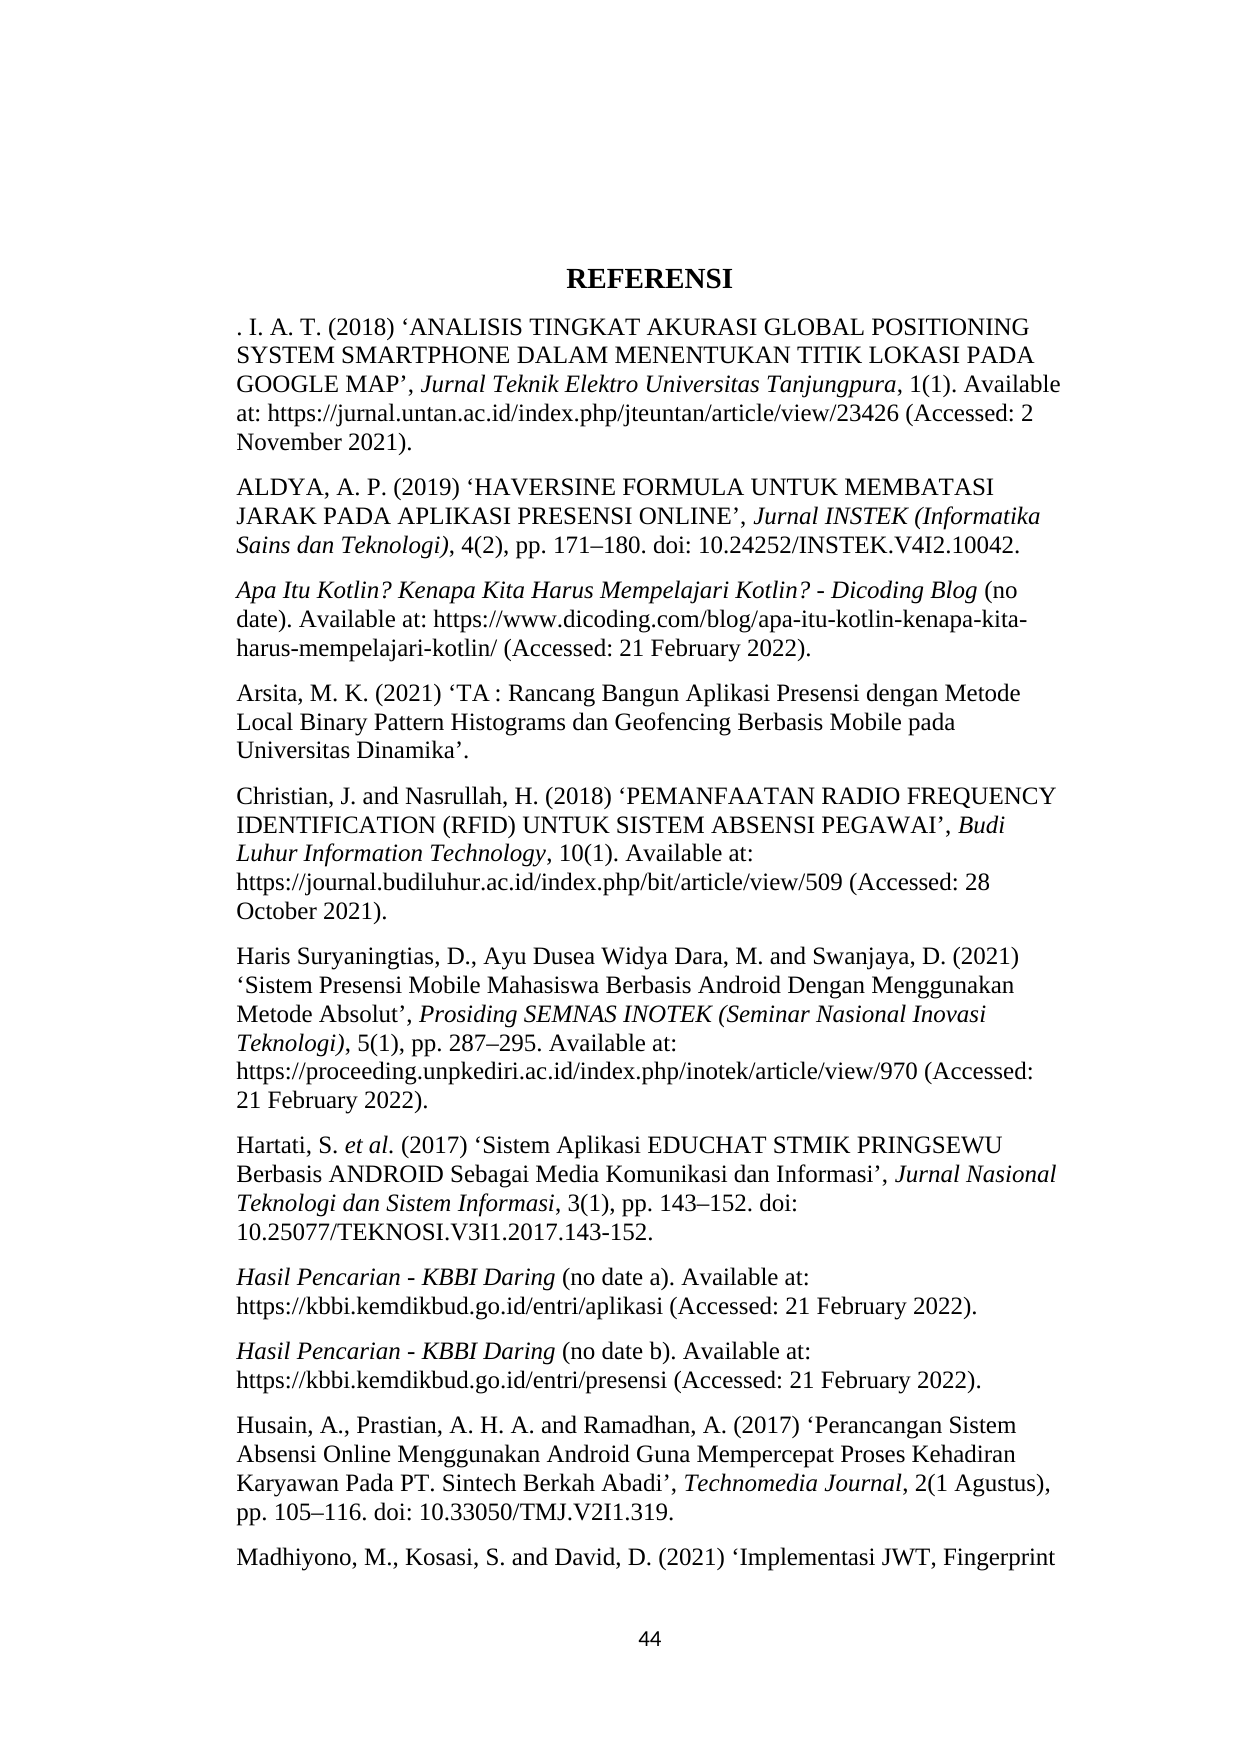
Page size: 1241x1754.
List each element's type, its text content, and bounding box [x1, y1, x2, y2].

text Arsita, M. K. (2021) ‘TA : Rancang Bangun Aplikasi Presensi dengan Metode Local Binary Pattern Histograms dan Geofencing Berbasis Mobile pada Universitas Dinamika’. [236, 678, 1063, 764]
subtitle REFERENSI [236, 261, 1063, 295]
text Hartati, S. et al. (2017) ‘Sistem Aplikasi EDUCHAT STMIK PRINGSEWU Berbasis ANDROID Sebagai Media Komunikasi dan Informasi’, Jurnal Nasional Teknologi dan Sistem Informasi, 3(1), pp. 143–152. doi: 10.25077/TEKNOSI.V3I1.2017.143-152. [236, 1131, 1063, 1246]
text Husain, A., Prastian, A. H. A. and Ramadhan, A. (2017) ‘Perancangan Sistem Absensi Online Menggunakan Android Guna Mempercepat Proses Kehadiran Karyawan Pada PT. Sintech Berkah Abadi’, Technomedia Journal, 2(1 Agustus), pp. 105–116. doi: 10.33050/TMJ.V2I1.319. [236, 1411, 1063, 1526]
text Hasil Pencarian - KBBI Daring (no date b). Available at: https://kbbi.kemdikbud.go.id/entri/presensi (Accessed: 21 February 2022). [236, 1336, 1063, 1394]
text Hasil Pencarian - KBBI Daring (no date a). Available at: https://kbbi.kemdikbud.go.id/entri/aplikasi (Accessed: 21 February 2022). [236, 1262, 1063, 1320]
text ALDYA, A. P. (2019) ‘HAVERSINE FORMULA UNTUK MEMBATASI JARAK PADA APLIKASI PRESENSI ONLINE’, Jurnal INSTEK (Informatika Sains dan Teknologi), 4(2), pp. 171–180. doi: 10.24252/INSTEK.V4I2.10042. [236, 472, 1063, 558]
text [236, 1542, 1063, 1571]
text Christian, J. and Nasrullah, H. (2018) ‘PEMANFAATAN RADIO FREQUENCY IDENTIFICATION (RFID) UNTUK SISTEM ABSENSI PEGAWAI’, Budi Luhur Information Technology, 10(1). Available at: https://journal.budiluhur.ac.id/index.php/bit/article/view/509 (Accessed: 28 October 2021). [236, 781, 1063, 925]
text Haris Suryaningtias, D., Ayu Dusea Widya Dara, M. and Swanjaya, D. (2021) ‘Sistem Presensi Mobile Mahasiswa Berbasis Android Dengan Menggunakan Metode Absolut’, Prosiding SEMNAS INOTEK (Seminar Nasional Inovasi Teknologi), 5(1), pp. 287–295. Available at: https://proceeding.unpkediri.ac.id/index.php/inotek/article/view/970 (Accessed: 21 February 2022). [236, 941, 1063, 1114]
text . I. A. T. (2018) ‘ANALISIS TINGKAT AKURASI GLOBAL POSITIONING SYSTEM SMARTPHONE DALAM MENENTUKAN TITIK LOKASI PADA GOOGLE MAP’, Jurnal Teknik Elektro Universitas Tanjungpura, 1(1). Available at: https://jurnal.untan.ac.id/index.php/jteuntan/article/view/23426 (Accessed: 2 November 2021). [236, 312, 1063, 456]
text Apa Itu Kotlin? Kenapa Kita Harus Mempelajari Kotlin? - Dicoding Blog (no date). Available at: https://www.dicoding.com/blog/apa-itu-kotlin-kenapa-kita-harus-mempelajari-kotlin/ (Accessed: 21 February 2022). [236, 575, 1063, 661]
